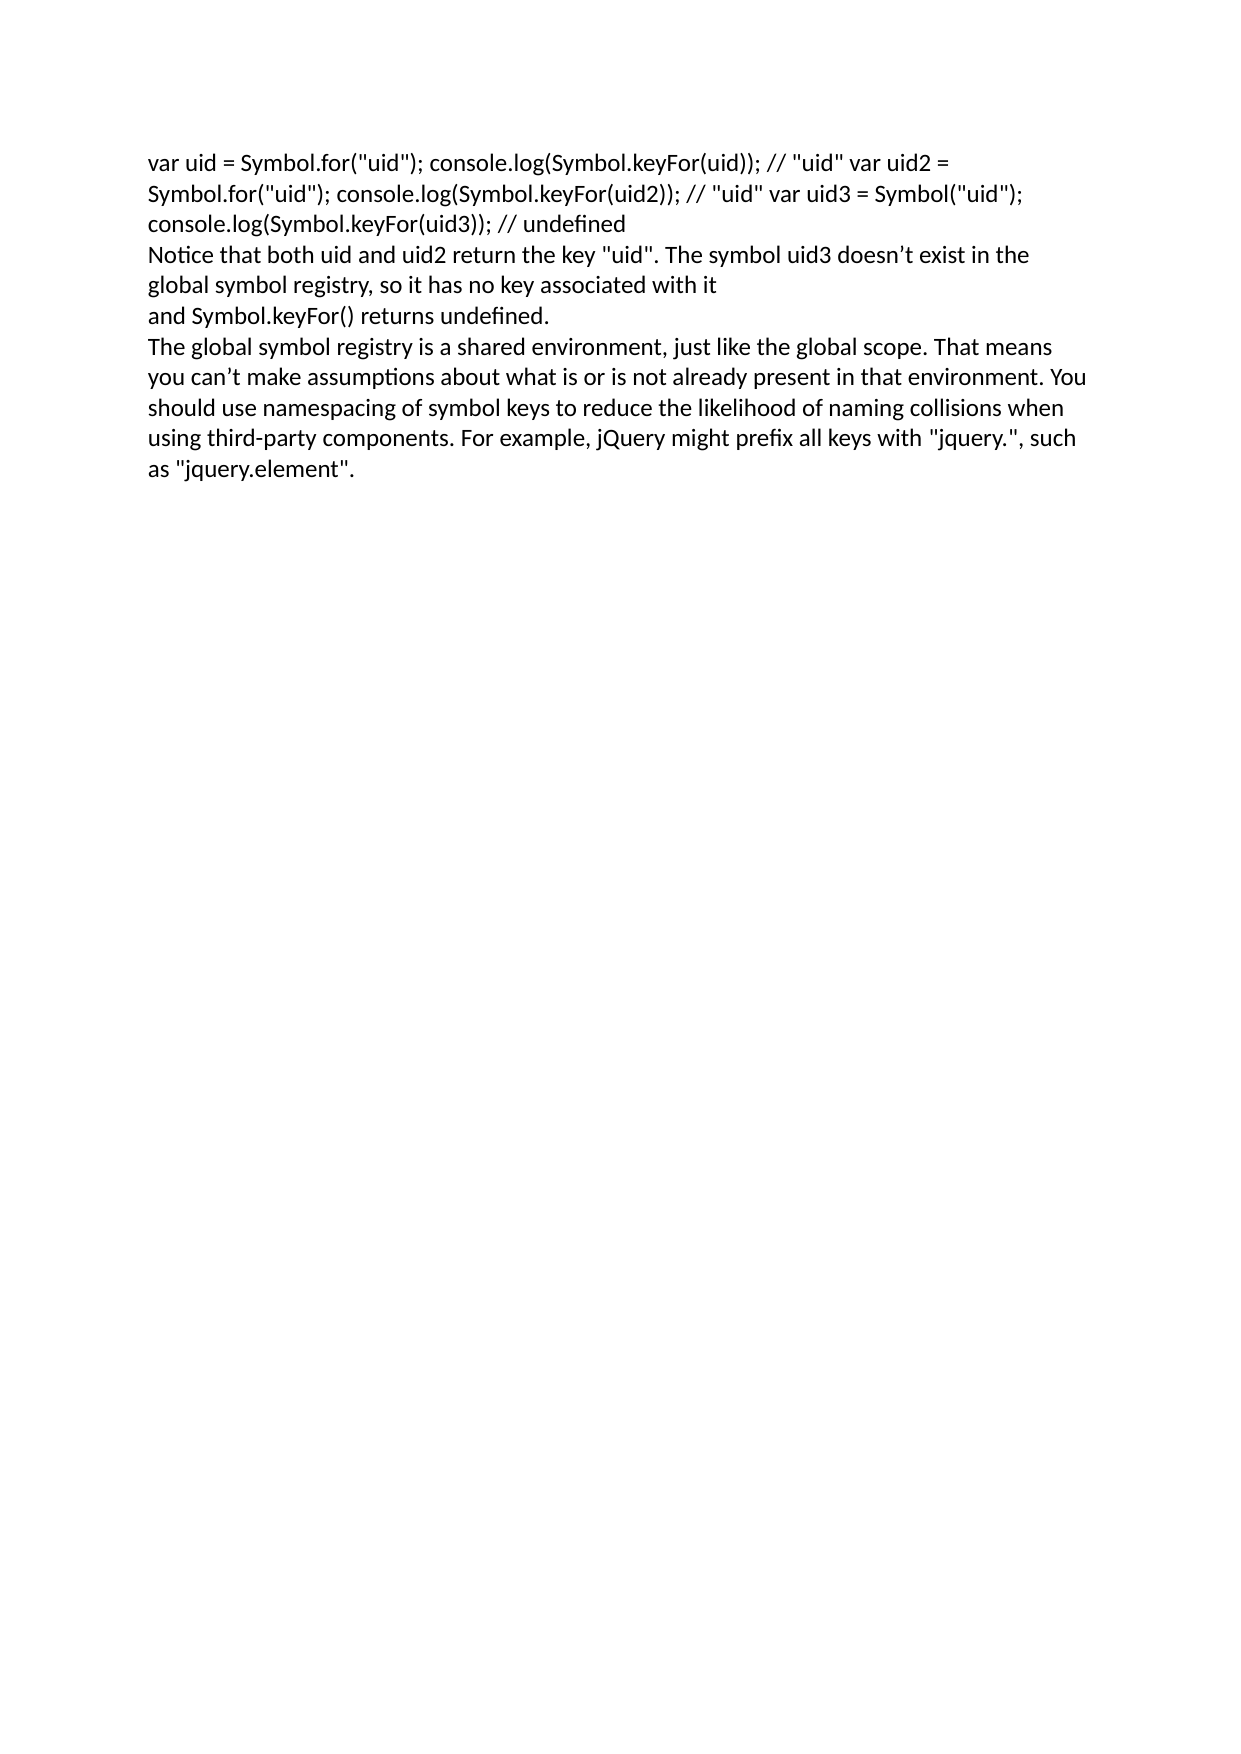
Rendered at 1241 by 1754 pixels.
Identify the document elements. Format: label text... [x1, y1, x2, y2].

text var uid = Symbol.for("uid"); console.log(Symbol.keyFor(uid)); // "uid" var uid2 = Symbol.for("uid"); console.log(Symbol.keyFor(uid2)); // "uid" var uid3 = Symbol("uid"); console.log(Symbol.keyFor(uid3)); // undefined [148, 148, 1093, 239]
text The global symbol registry is a shared environment, just like the global scope. That means you can’t make assumptions about what is or is not already present in that environment. You should use namespacing of symbol keys to reduce the likelihood of naming collisions when using third-party components. For example, jQuery might prefix all keys with "jquery.", such as "jquery.element". [148, 331, 1093, 483]
text Notice that both uid and uid2 return the key "uid". The symbol uid3 doesn’t exist in the global symbol registry, so it has no key associated with it and Symbol.keyFor() returns undefined. [148, 239, 1093, 331]
